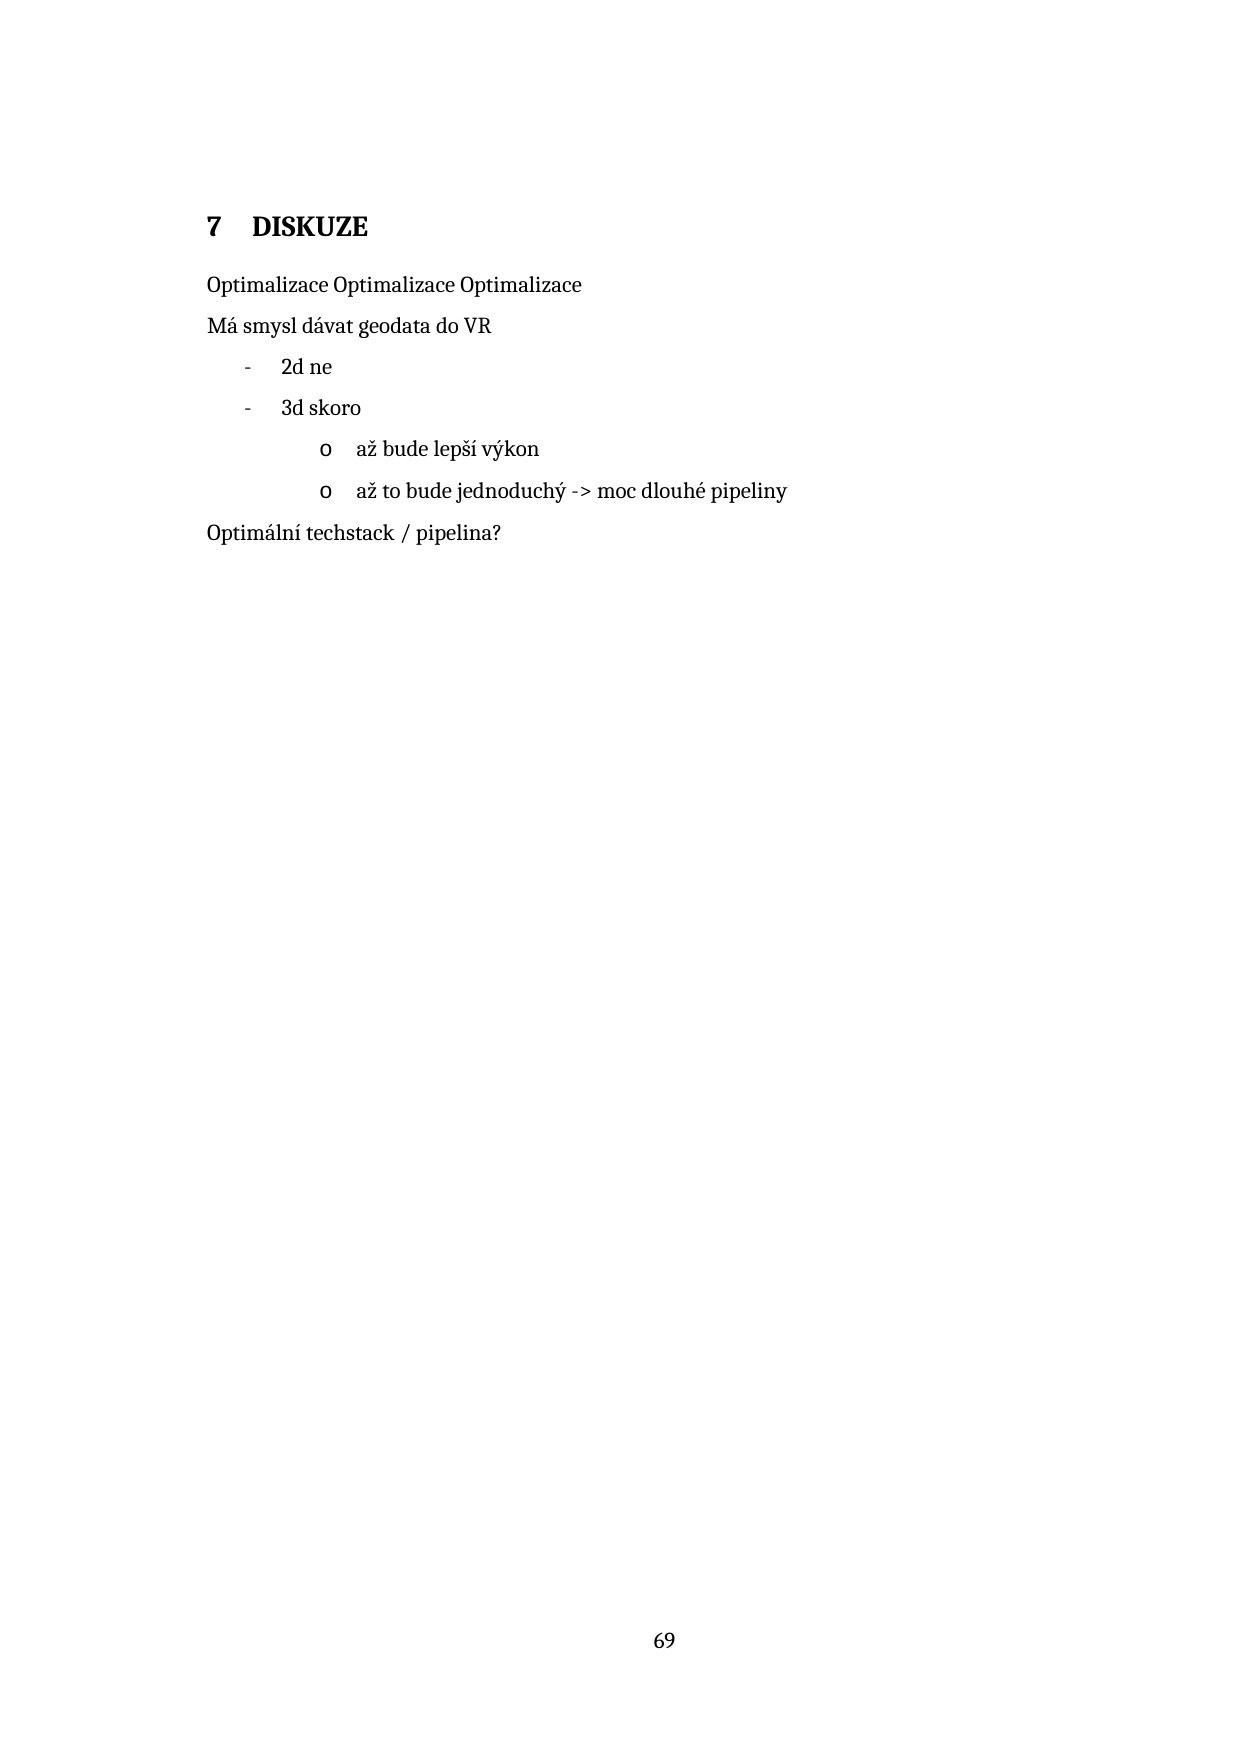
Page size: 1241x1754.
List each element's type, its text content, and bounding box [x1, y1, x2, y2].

text Má smysl dávat geodata do VR [207, 313, 1122, 339]
text Optimalizace Optimalizace Optimalizace [207, 272, 1122, 298]
subtitle DISKUZE [207, 211, 1122, 244]
list 2d ne [244, 353, 1122, 380]
text Optimální techstack / pipelina? [207, 520, 1122, 546]
list až to bude jednoduchý -> moc dlouhé pipeliny [319, 478, 1122, 505]
list až bude lepší výkon [319, 435, 1122, 463]
list 3d skoro [244, 394, 1122, 421]
